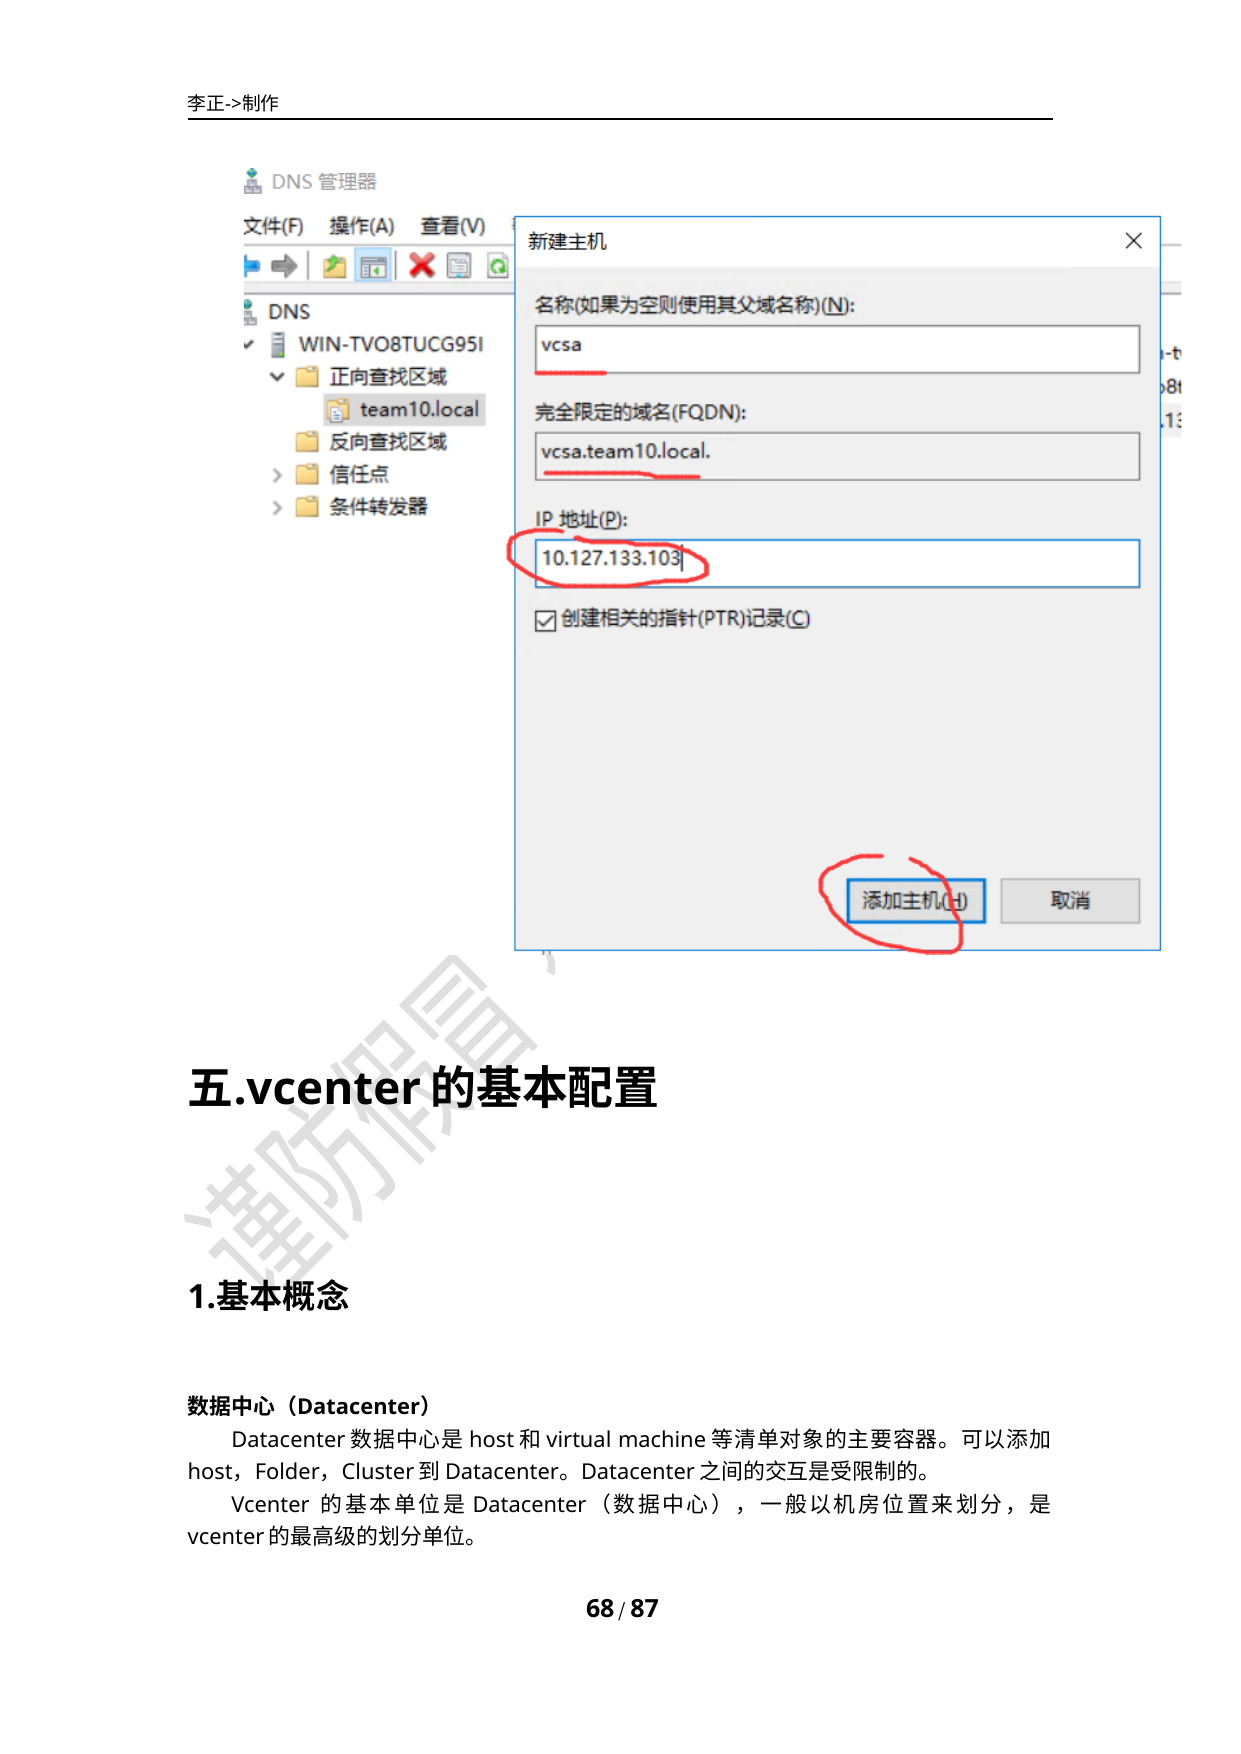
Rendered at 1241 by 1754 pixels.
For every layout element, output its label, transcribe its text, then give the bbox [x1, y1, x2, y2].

text 数据中心（Datacenter） [187, 1389, 1053, 1421]
subtitle 五.vcenter的基本配置 [187, 1036, 1053, 1133]
text Vcenter 的基本单位是Datacenter（数据中心），一般以机房位置来划分，是vcenter的最高级的划分单位。 [187, 1486, 1053, 1551]
picture [243, 168, 1182, 955]
subtitle 1.基本概念 [187, 1262, 1053, 1327]
text Datacenter数据中心是host和virtual machine等清单对象的主要容器。可以添加host，Folder，Cluster到Datacenter。Datacenter之间的交互是受限制的。 [187, 1421, 1053, 1486]
